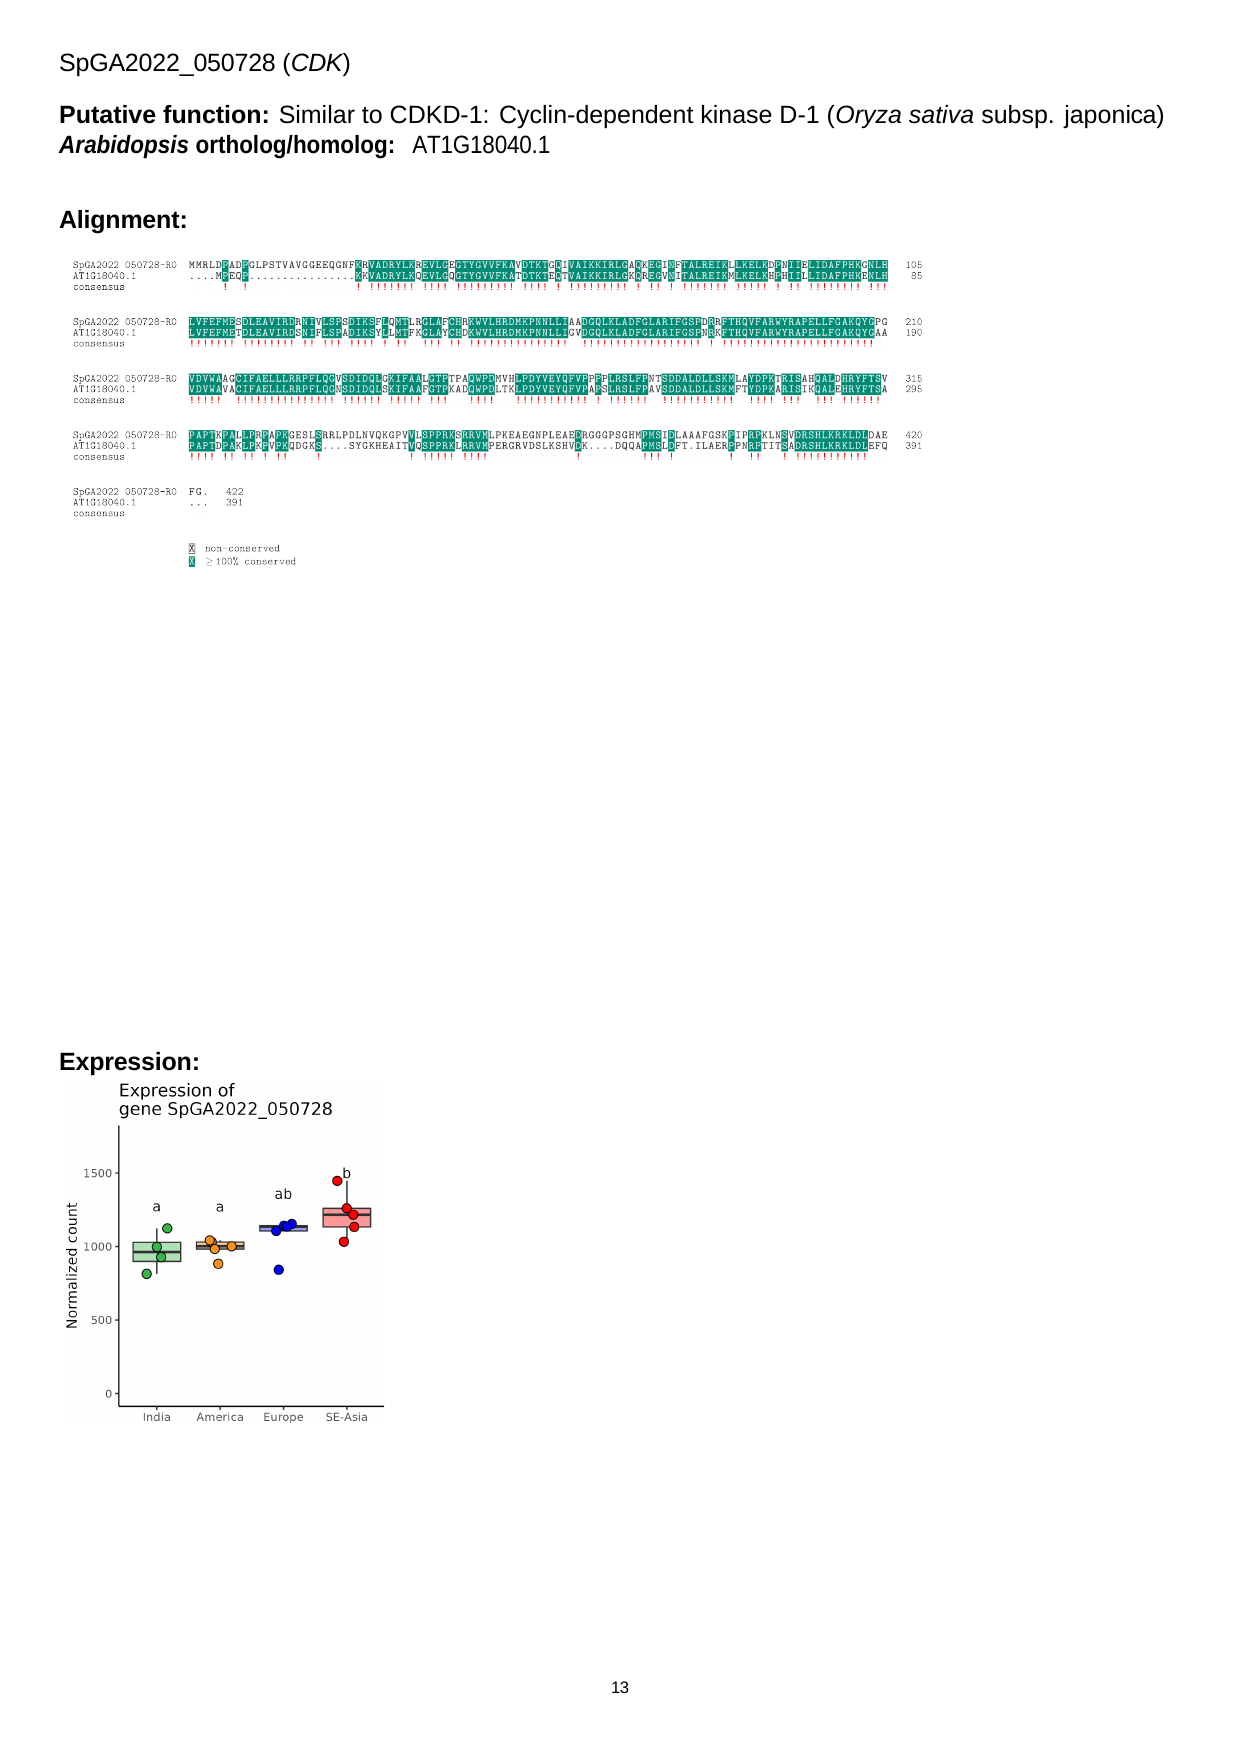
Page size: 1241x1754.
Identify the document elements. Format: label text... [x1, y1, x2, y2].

text Expression: [59, 1047, 1240, 1075]
text Putative function: Similar to CDKD-1: Cyclin-dependent kinase D-1 (Oryza sativa subsp. japonica) [59, 100, 1181, 129]
text Arabidopsis ortholog/homolog: AT1G18040.1 [59, 130, 1240, 159]
picture [66, 1083, 385, 1423]
picture [73, 260, 922, 567]
text Alignment: [59, 205, 1240, 234]
subtitle SpGA2022_050728 (CDK) [59, 48, 1240, 77]
